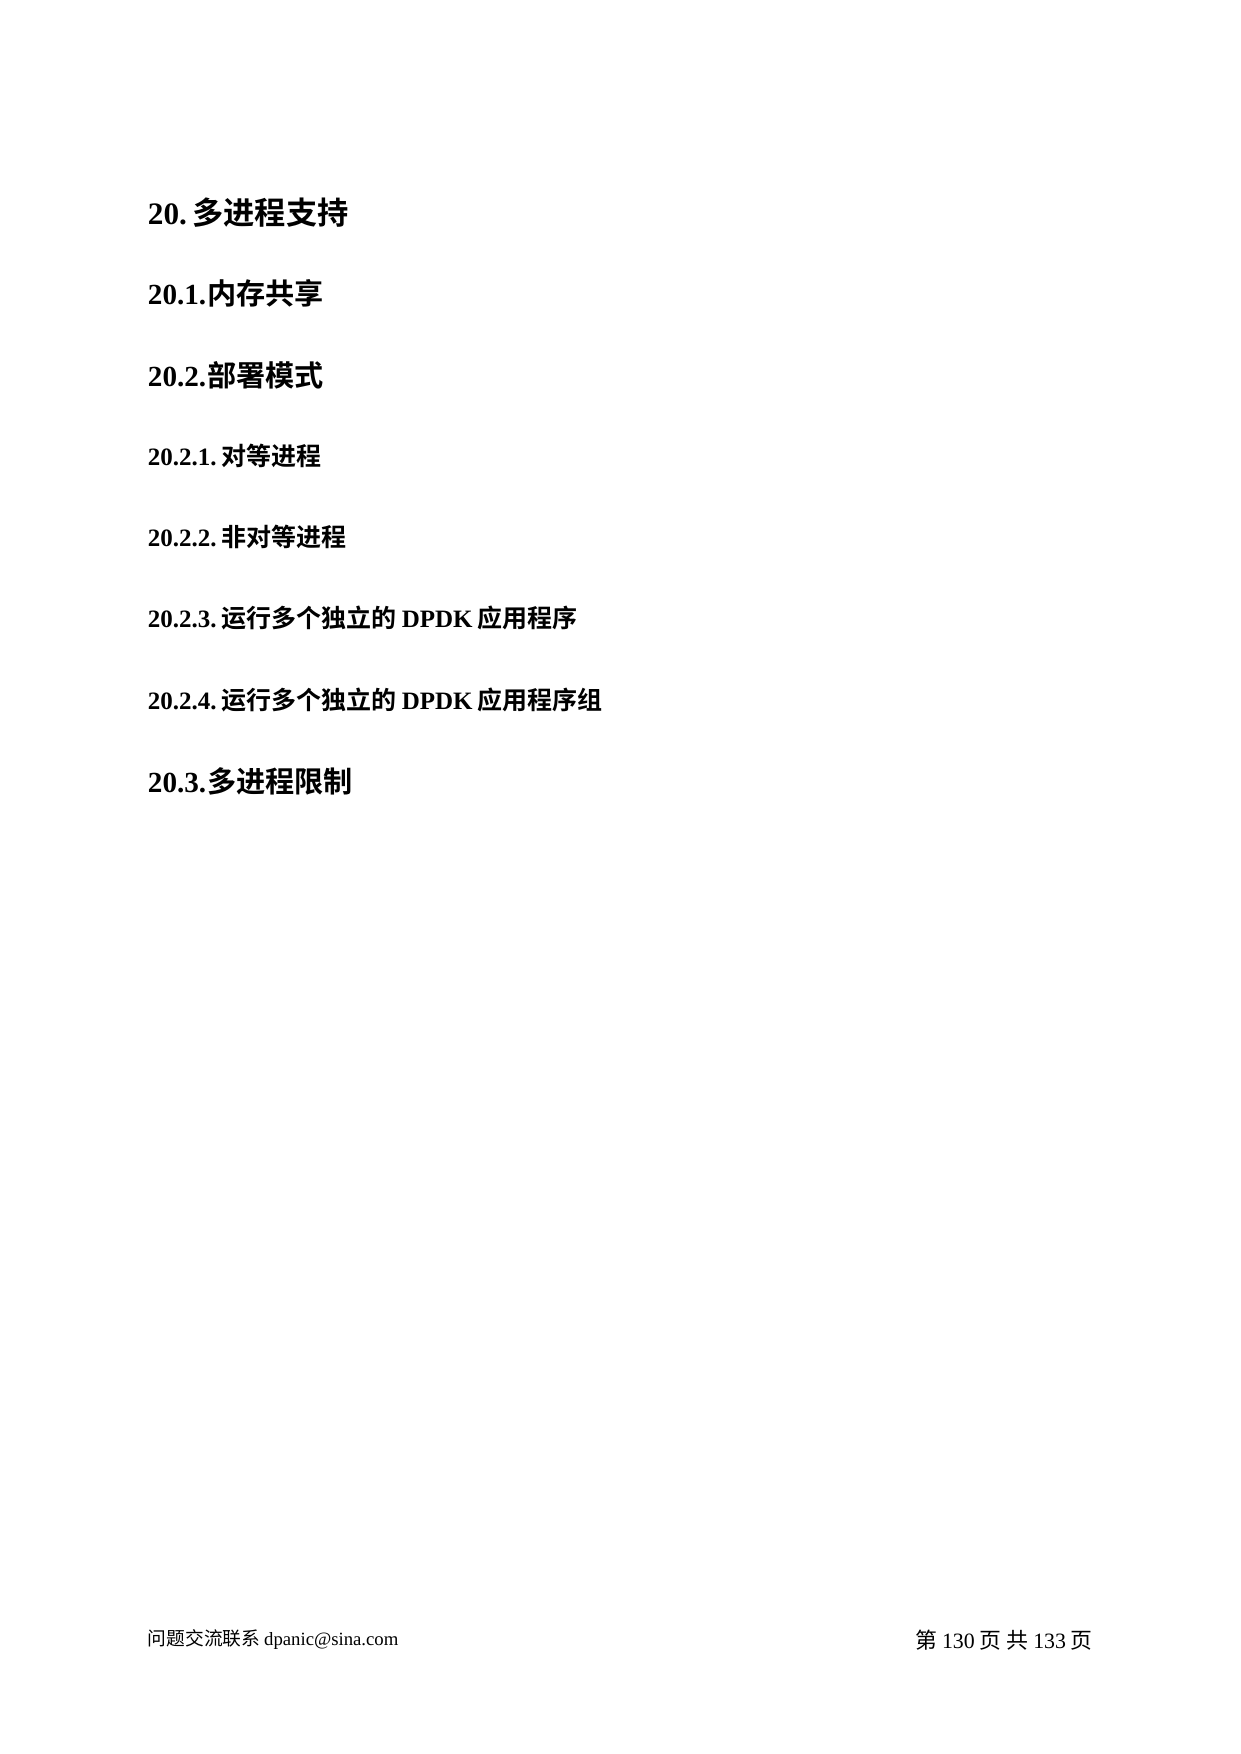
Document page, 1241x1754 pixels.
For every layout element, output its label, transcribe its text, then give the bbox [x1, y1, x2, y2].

subtitle 多进程限制 [148, 747, 1092, 812]
subtitle 对等进程 [148, 422, 1092, 487]
subtitle 运行多个独立的DPDK应用程序 [148, 584, 1092, 649]
subtitle 非对等进程 [148, 503, 1092, 568]
subtitle 内存共享 [148, 259, 1092, 324]
subtitle 部署模式 [148, 341, 1092, 406]
subtitle 多进程支持 [148, 178, 1092, 243]
subtitle 运行多个独立的DPDK应用程序组 [148, 666, 1092, 731]
